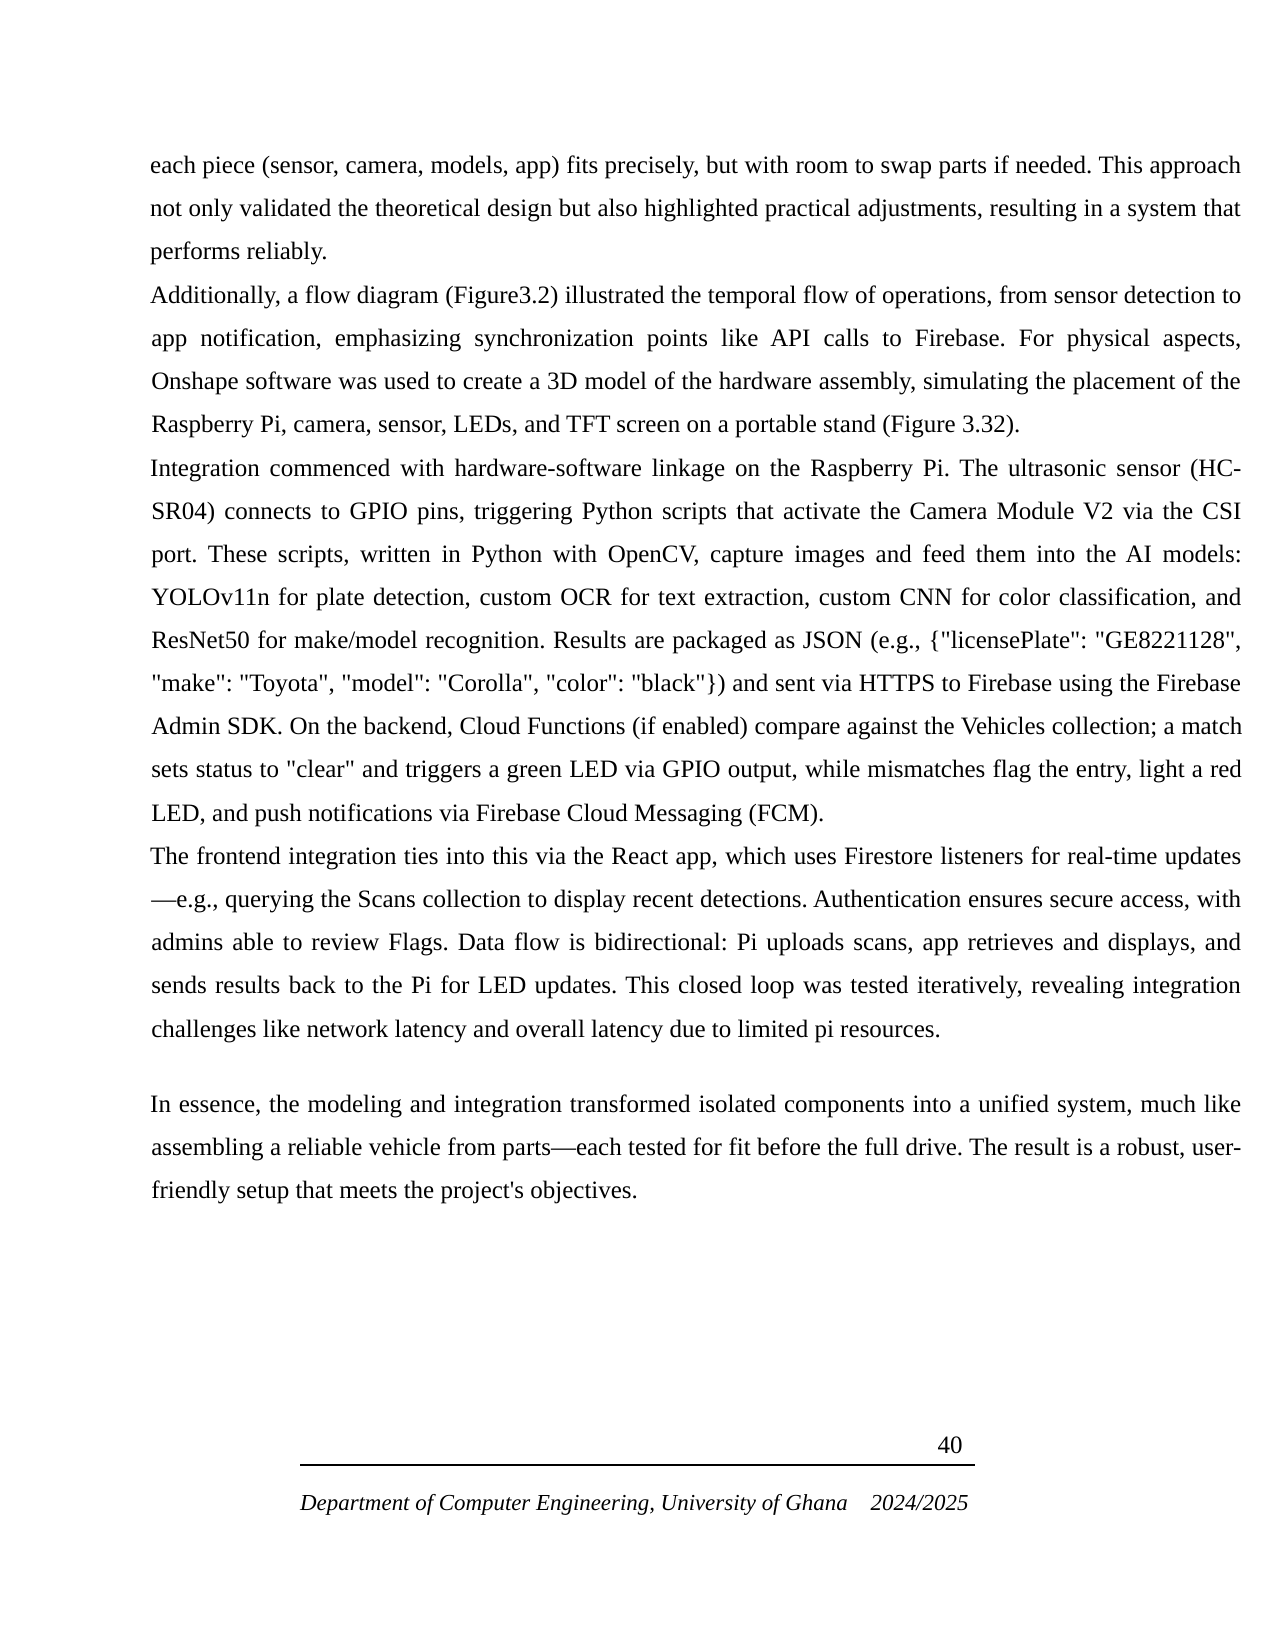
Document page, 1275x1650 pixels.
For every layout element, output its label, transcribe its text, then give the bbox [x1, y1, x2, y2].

text Integration commenced with hardware-software linkage on the Raspberry Pi. The ultrasonic sensor (HC-SR04) connects to GPIO pins, triggering Python scripts that activate the Camera Module V2 via the CSI port. These scripts, written in Python with OpenCV, capture images and feed them into the AI models: YOLOv11n for plate detection, custom OCR for text extraction, custom CNN for color classification, and ResNet50 for make/model recognition. Results are packaged as JSON (e.g., {"licensePlate": "GE8221128", "make": "Toyota", "model": "Corolla", "color": "black"}) and sent via HTTPS to Firebase using the Firebase Admin SDK. On the backend, Cloud Functions (if enabled) compare against the Vehicles collection; a match sets status to "clear" and triggers a green LED via GPIO output, while mismatches flag the entry, light a red LED, and push notifications via Firebase Cloud Messaging (FCM). [150, 453, 1243, 826]
text Additionally, a flow diagram (Figure3.2) illustrated the temporal flow of operations, from sensor detection to app notification, emphasizing synchronization points like API calls to Firebase. For physical aspects, Onshape software was used to create a 3D model of the hardware assembly, simulating the placement of the Raspberry Pi, camera, sensor, LEDs, and TFT screen on a portable stand (Figure 3.32). [150, 280, 1243, 438]
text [150, 150, 1243, 265]
text In essence, the modeling and integration transformed isolated components into a unified system, much like assembling a reliable vehicle from parts—each tested for fit before the full drive. The result is a robust, user-friendly setup that meets the project's objectives. [150, 1089, 1243, 1204]
text The frontend integration ties into this via the React app, which uses Firestore listeners for real-time updates—e.g., querying the Scans collection to display recent detections. Authentication ensures secure access, with admins able to review Flags. Data flow is bidirectional: Pi uploads scans, app retrieves and displays, and sends results back to the Pi for LED updates. This closed loop was tested iteratively, revealing integration challenges like network latency and overall latency due to limited pi resources. [150, 841, 1243, 1042]
